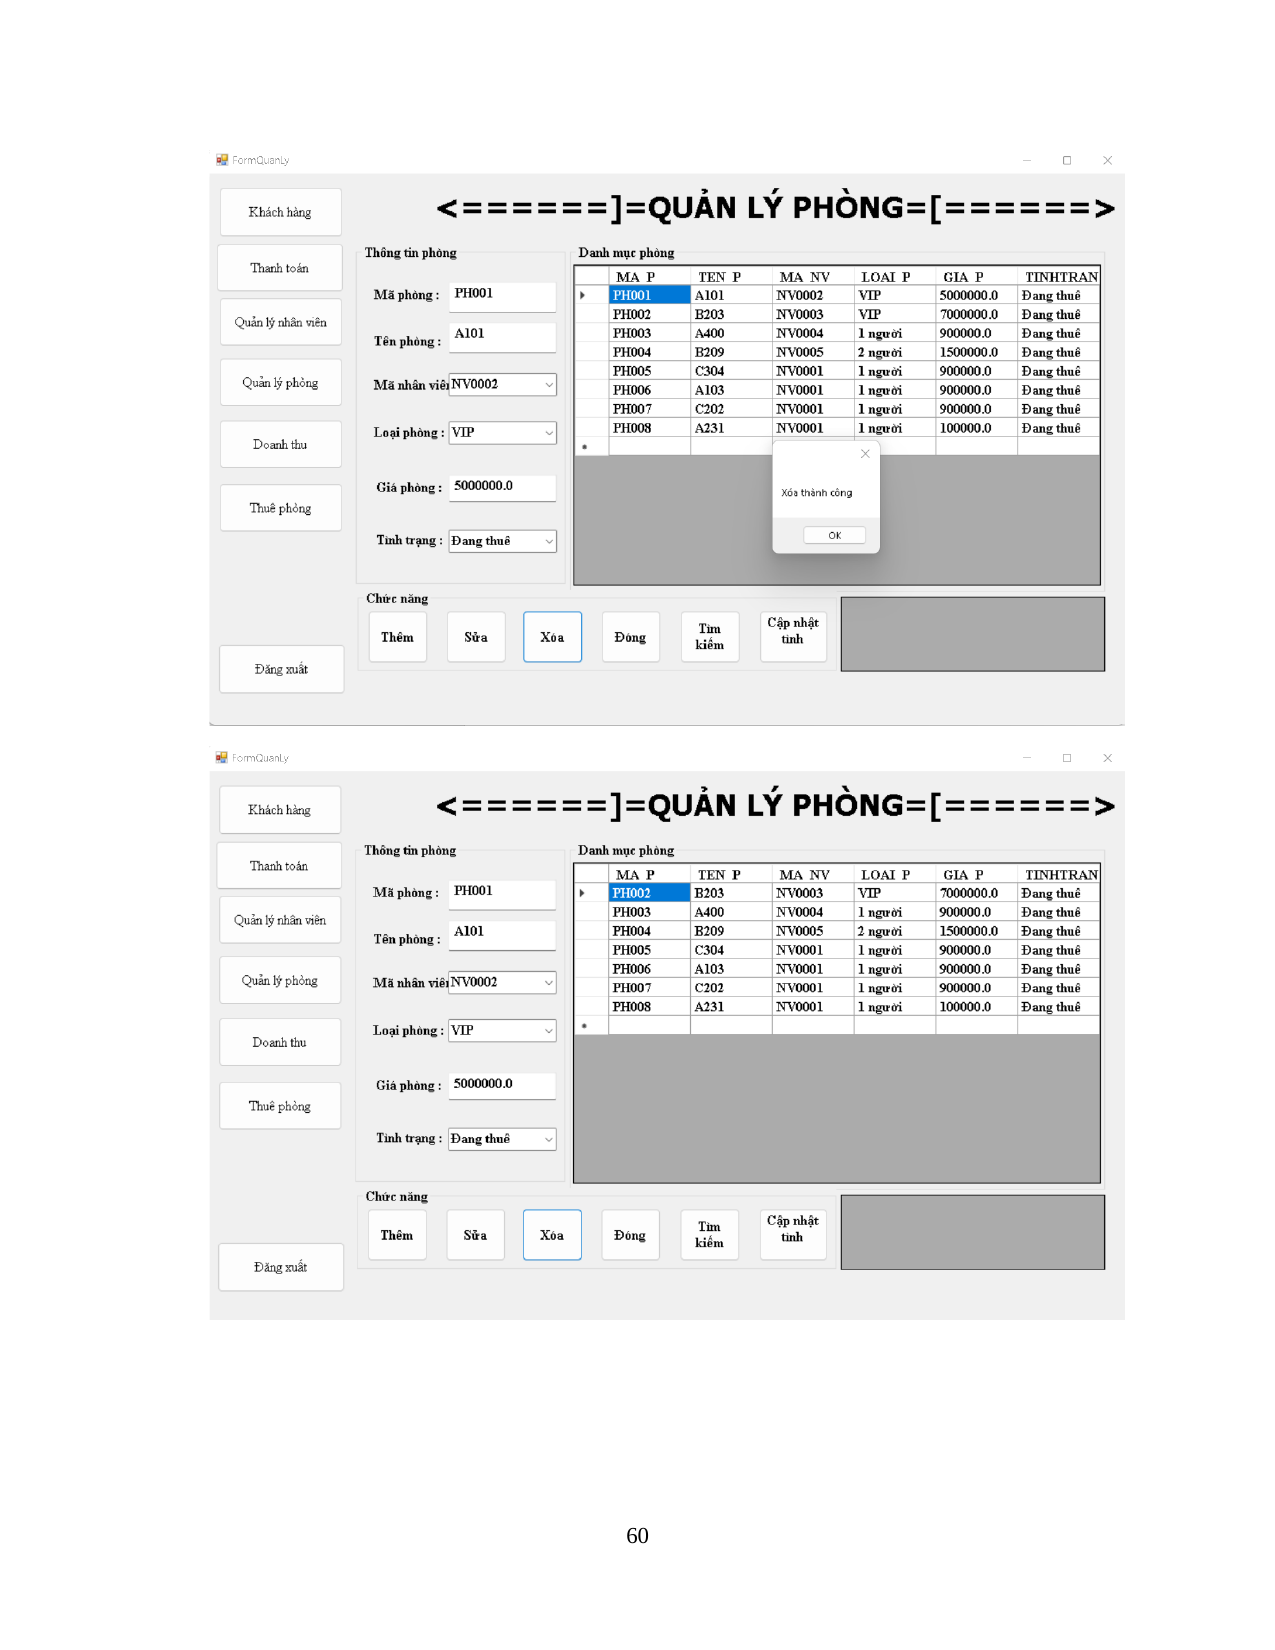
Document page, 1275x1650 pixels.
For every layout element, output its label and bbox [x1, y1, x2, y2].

picture [209, 746, 1125, 1320]
picture [209, 150, 1125, 726]
